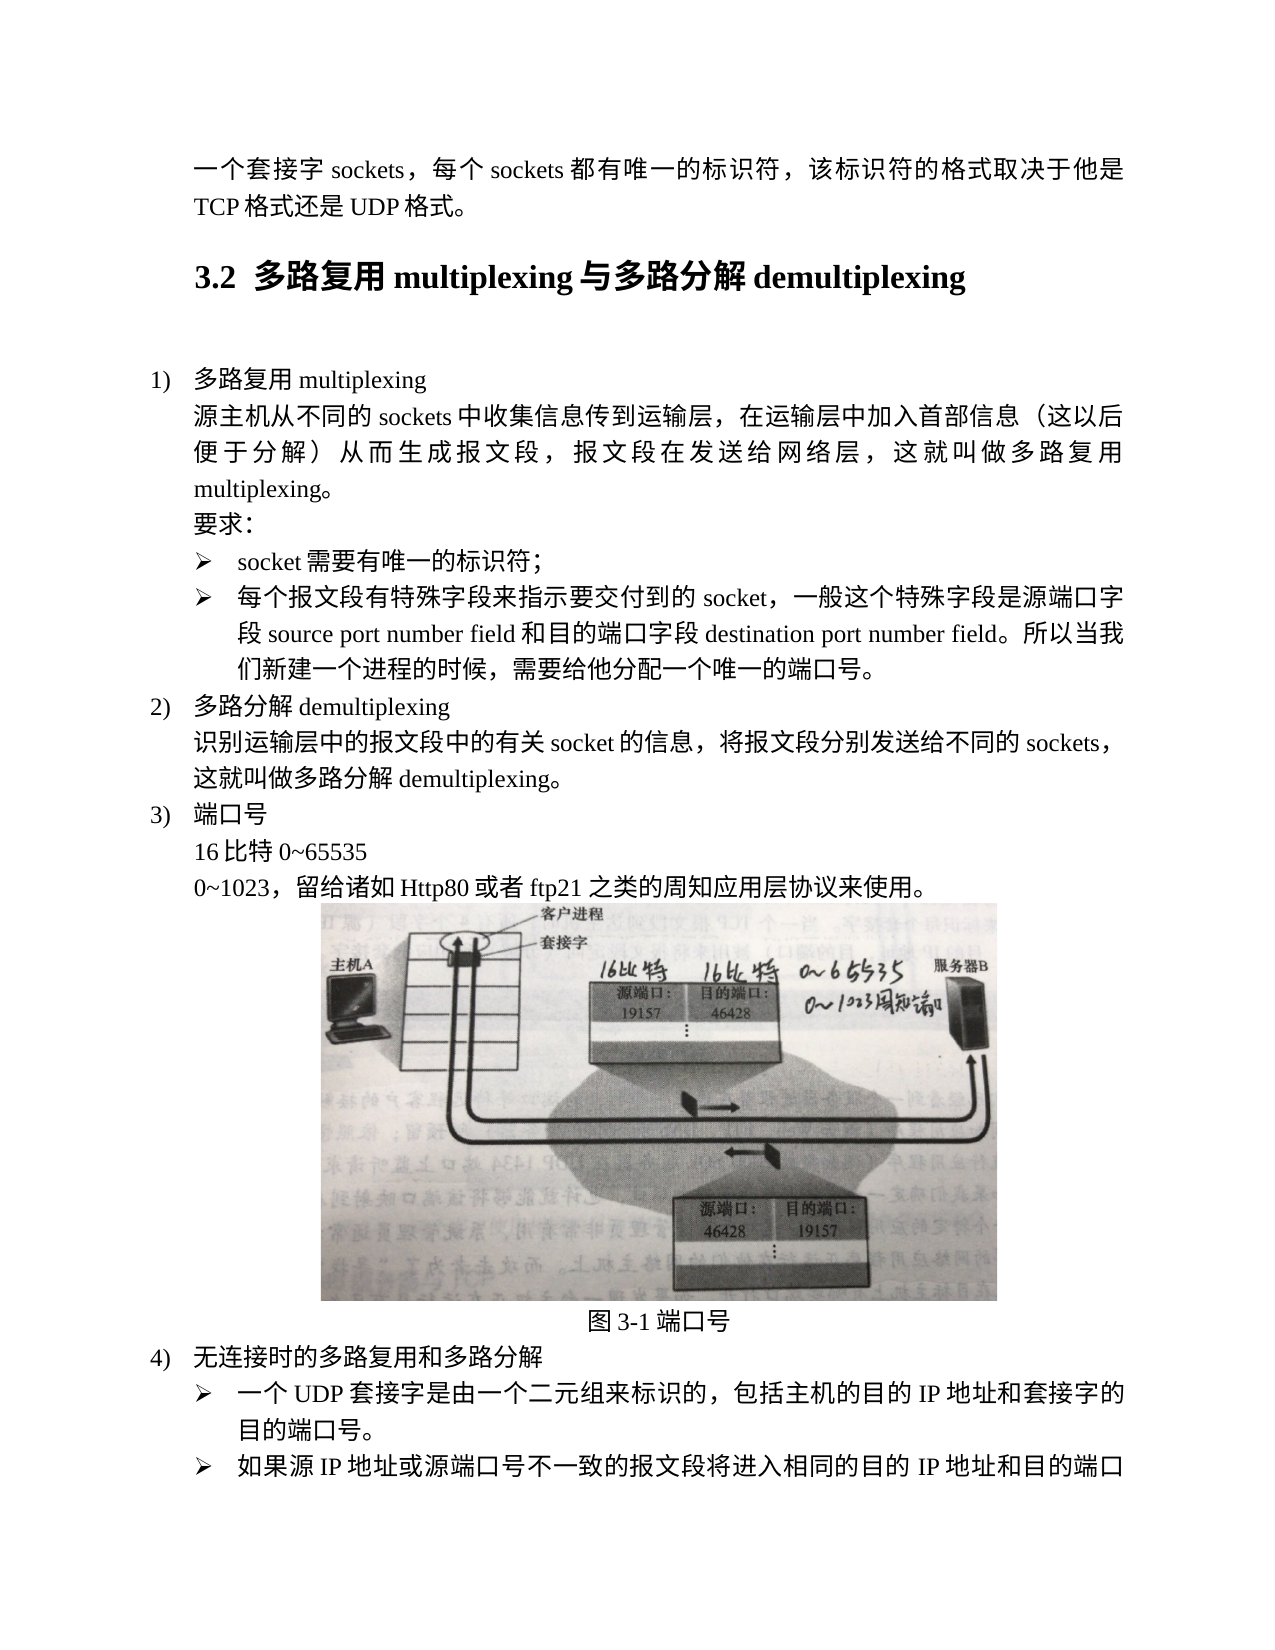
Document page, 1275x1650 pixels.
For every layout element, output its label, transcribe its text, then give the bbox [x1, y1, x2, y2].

list 多路分解demultiplexing [150, 686, 1125, 722]
list 16比特0~65535 [194, 831, 1125, 867]
list 端口号 [150, 795, 1125, 831]
list 图3-1 端口号 [194, 1301, 1125, 1338]
list 多路复用multiplexing [150, 360, 1125, 396]
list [150, 150, 1125, 222]
subtitle 多路复用multiplexing与多路分解demultiplexing [194, 249, 1125, 298]
list 识别运输层中的报文段中的有关socket的信息，将报文段分别发送给不同的sockets，这就叫做多路分解demultiplexing。 [194, 722, 1125, 795]
list 源主机从不同的sockets中收集信息传到运输层，在运输层中加入首部信息（这以后便于分解）从而生成报文段，报文段在发送给网络层，这就叫做多路复用multiplexing。 [194, 396, 1125, 505]
list 无连接时的多路复用和多路分解 [150, 1338, 1125, 1374]
list 每个报文段有特殊字段来指示要交付到的socket，一般这个特殊字段是源端口字段source port number field和目的端口字段destination port number field。所以当我们新建一个进程的时候，需要给他分配一个唯一的端口号。 [194, 577, 1125, 686]
list 要求： [194, 505, 1125, 541]
list 0~1023，留给诸如Http80或者ftp21 之类的周知应用层协议来使用。 [194, 867, 1125, 904]
list socket需要有唯一的标识符； [194, 541, 1125, 577]
picture [320, 903, 998, 1301]
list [194, 1446, 1125, 1483]
list 一个UDP套接字是由一个二元组来标识的，包括主机的目的IP地址和套接字的目的端口号。 [194, 1374, 1125, 1446]
